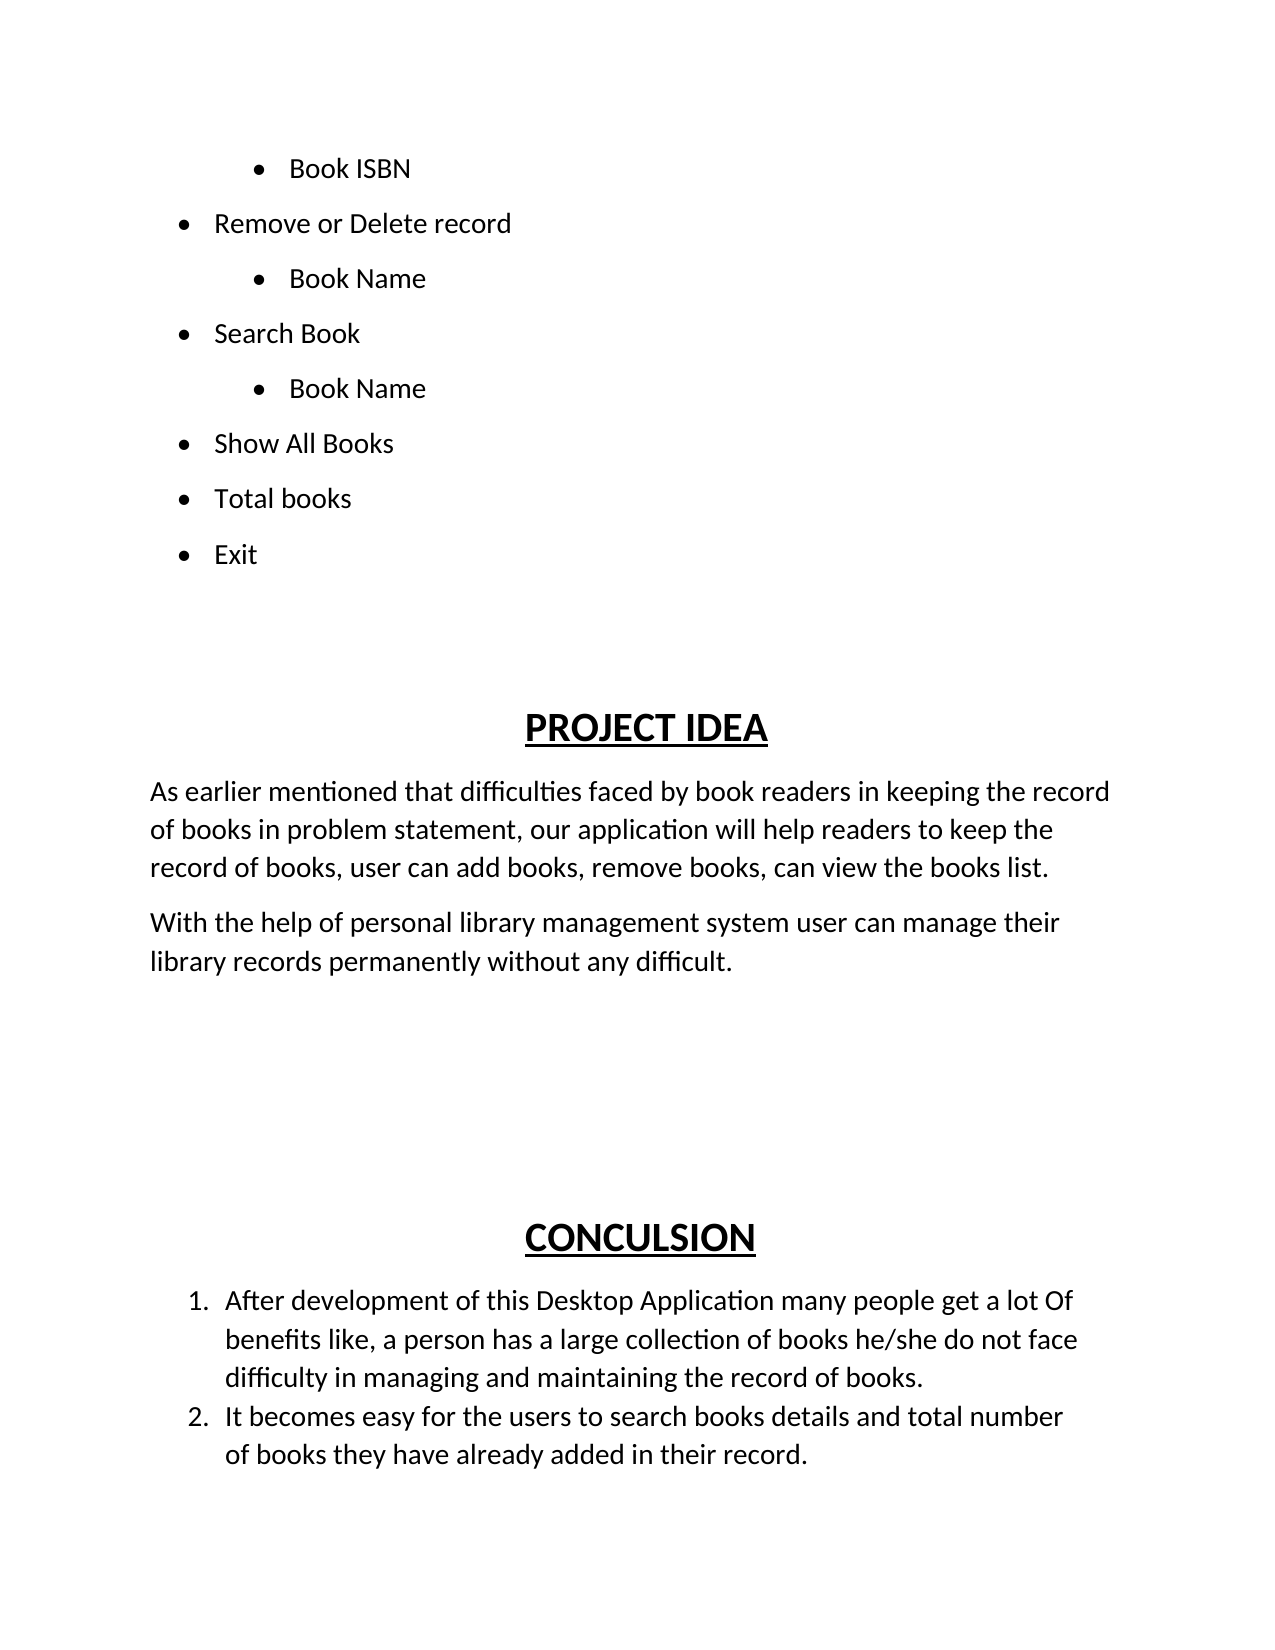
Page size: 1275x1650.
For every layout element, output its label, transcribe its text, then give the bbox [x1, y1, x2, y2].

text CONCULSION [450, 1211, 1125, 1262]
list of books they have already added in their record. [225, 1436, 1125, 1472]
list Remove or Delete record [177, 205, 1125, 241]
list Search Book [177, 315, 1125, 351]
list Total books [177, 481, 1125, 516]
text As earlier mentioned that difficulties faced by book readers in keeping the record of books in problem statement, our application will help readers to keep the record of books, user can add books, remove books, can view the books list. [150, 773, 1125, 885]
list After development of this Desktop Application many people get a lot Of benefits like, a person has a large collection of books he/she do not face difficulty in managing and maintaining the record of books. [187, 1282, 1125, 1395]
list Exit [177, 536, 1125, 571]
list Book ISBN [252, 150, 1125, 186]
list Book Name [252, 370, 1125, 406]
list Book Name [252, 260, 1125, 296]
list It becomes easy for the users to search books details and total number [187, 1398, 1125, 1433]
list Show All Books [177, 426, 1125, 461]
text With the help of personal library management system user can manage their library records permanently without any difficult. [150, 904, 1125, 979]
text PROJECT IDEA [525, 701, 1125, 752]
